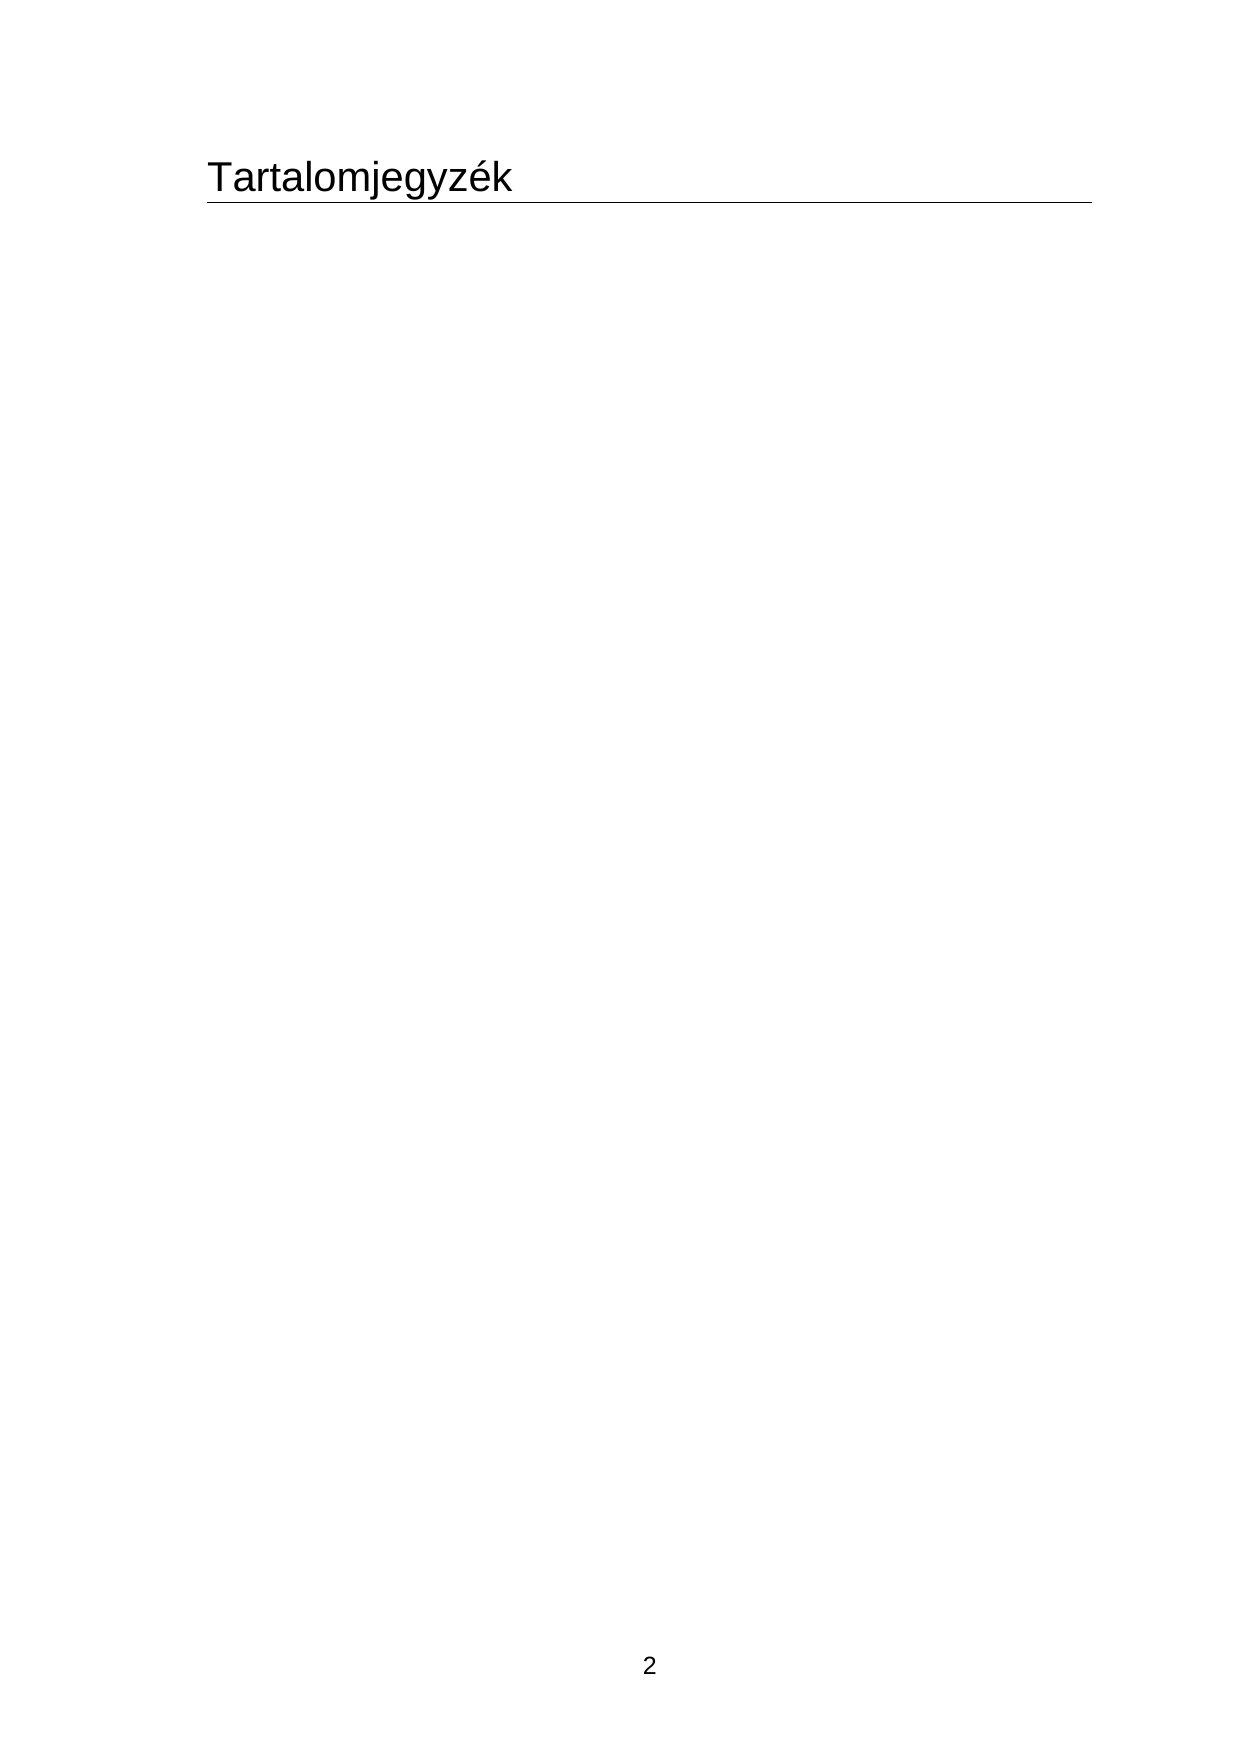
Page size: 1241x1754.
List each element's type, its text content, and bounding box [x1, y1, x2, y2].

subtitle Tartalomjegyzék [207, 152, 1092, 202]
